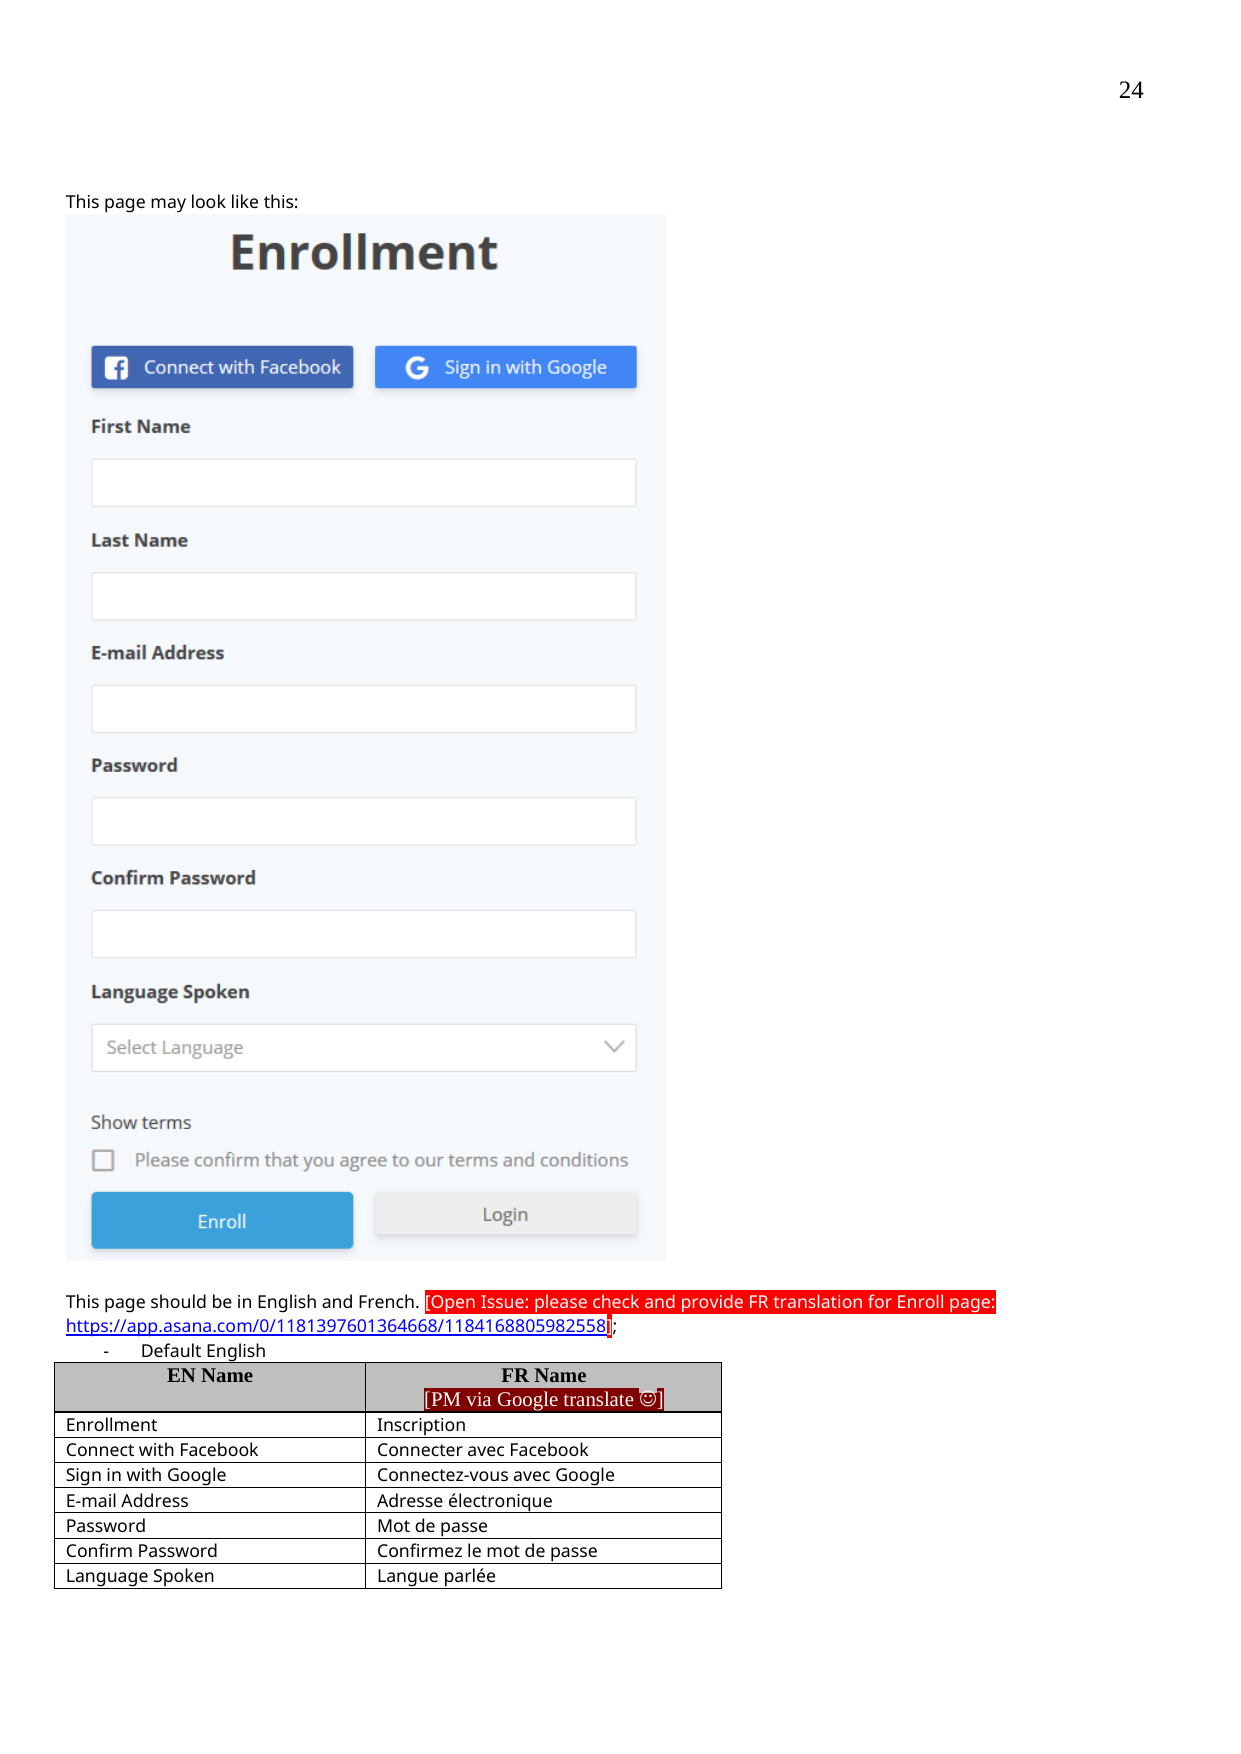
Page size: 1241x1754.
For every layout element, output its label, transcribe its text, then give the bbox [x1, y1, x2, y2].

table_cell Inscription [366, 1413, 721, 1437]
text This page should be in English and French. [Open Issue: please check and provide FR translation for Enroll page: https://app.asana.com/0/1181397601364668/1184168805982558]; [612, 1290, 1144, 1338]
table_cell Connect with Facebook [55, 1438, 365, 1462]
table_cell Langue parlée [366, 1564, 721, 1588]
table_cell E-mail Address [55, 1488, 365, 1512]
table_header EN Name [55, 1363, 365, 1411]
table_header FR Name [PM via Google translate ] [366, 1363, 721, 1411]
list Default English [103, 1338, 1144, 1362]
table_cell Confirm Password [55, 1539, 365, 1563]
text This page should be in English and French. [Open Issue: please check and provide FR translation for Enroll page: https://app.asana.com/0/1181397601364668/1184168805982558]; [66, 1290, 607, 1334]
table_cell Adresse électronique [366, 1488, 721, 1512]
table_cell Password [55, 1513, 365, 1537]
table_cell Enrollment [55, 1413, 365, 1437]
table_cell Language Spoken [55, 1564, 365, 1588]
table_cell Connectez-vous avec Google [366, 1463, 721, 1487]
table_cell Sign in with Google [55, 1463, 365, 1487]
picture [65, 214, 666, 1261]
table_cell Mot de passe [366, 1513, 721, 1537]
table_cell Confirmez le mot de passe [366, 1539, 721, 1563]
table_cell Connecter avec Facebook [366, 1438, 721, 1462]
